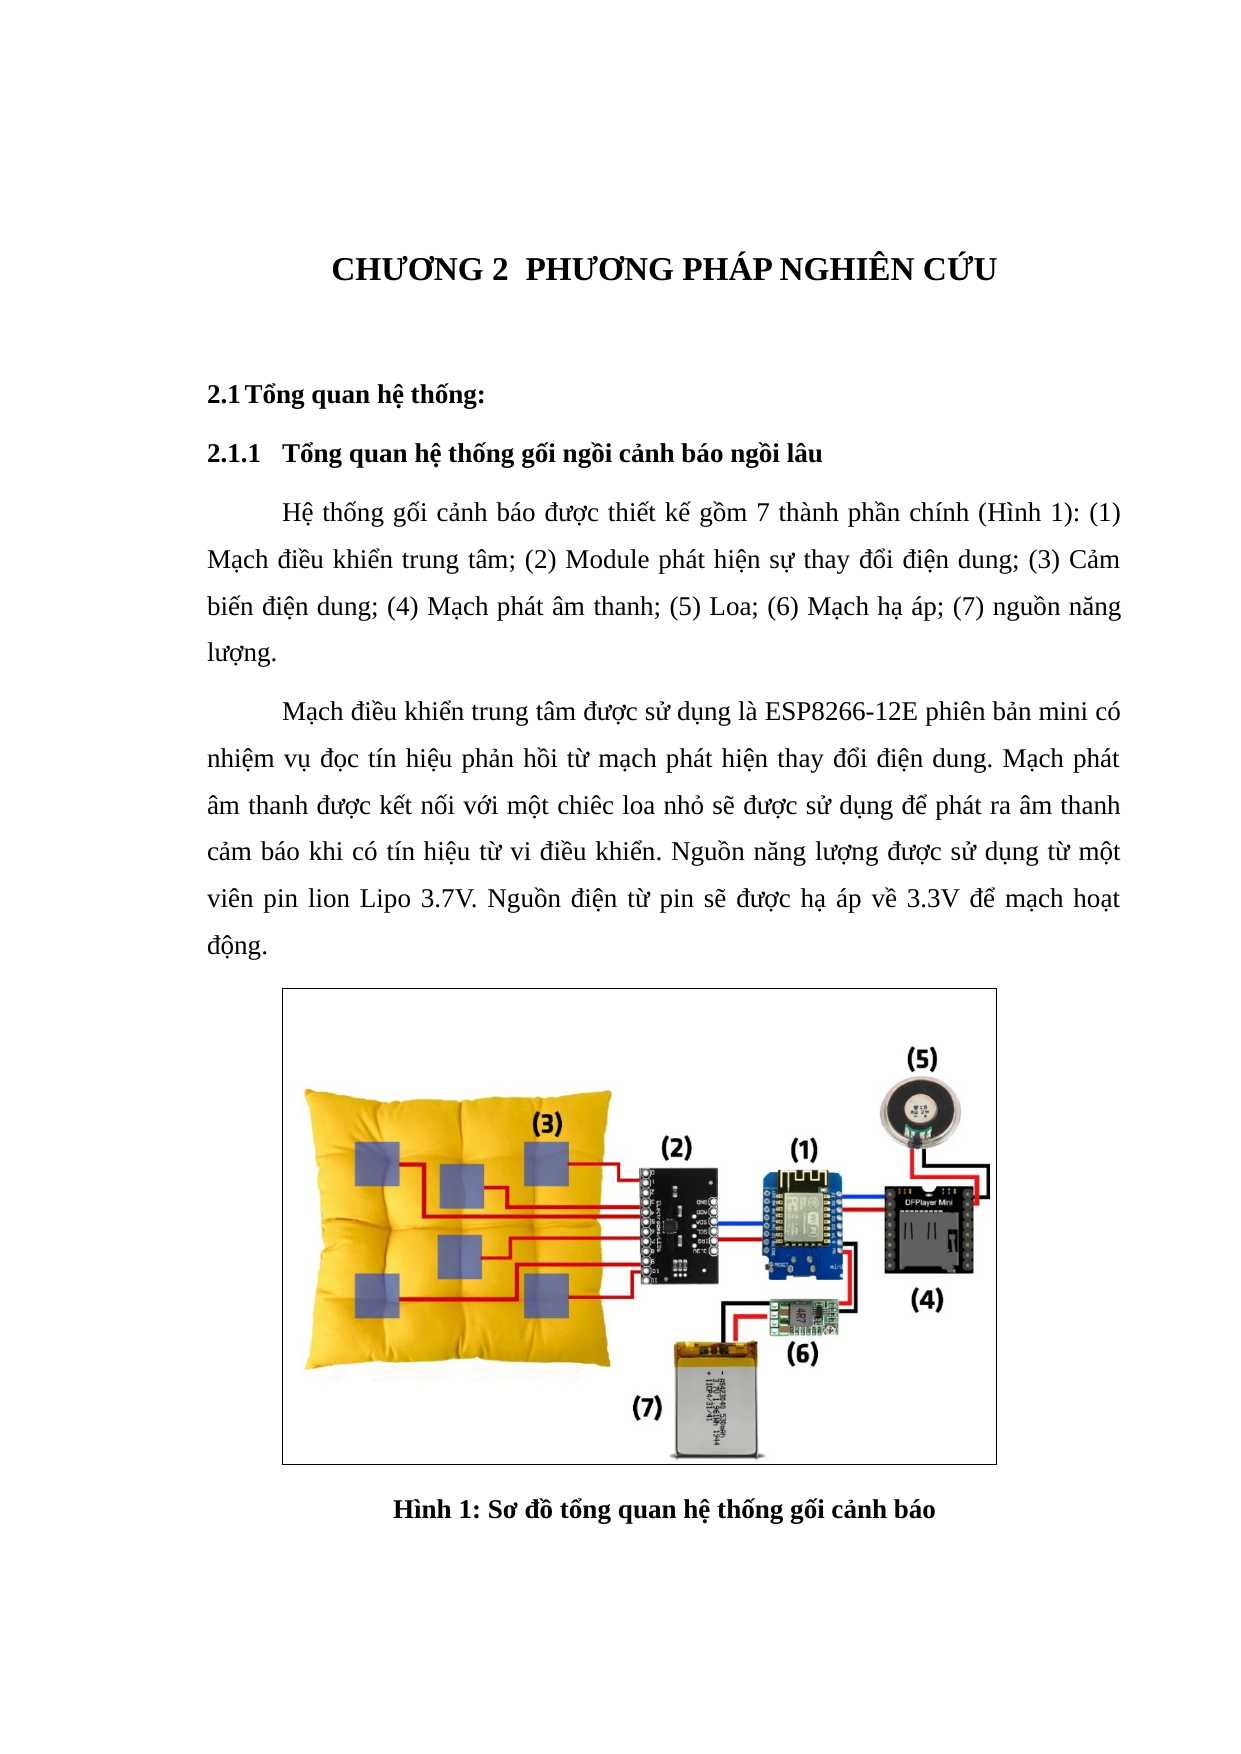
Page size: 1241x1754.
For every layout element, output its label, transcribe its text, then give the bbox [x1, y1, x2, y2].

subtitle CHƯƠNG 2 PHƯƠNG PHÁP NGHIÊN CỨU [207, 249, 1122, 287]
picture [283, 989, 996, 1464]
text Tổng quan hệ thống: [207, 378, 1122, 409]
text Hệ thống gối cảnh báo được thiết kế gồm 7 thành phần chính (Hình 1): (1) Mạch điều khiển trung tâm; (2) Module phát hiện sự thay đổi điện dung; (3) Cảm biến điện dung; (4) Mạch phát âm thanh; (5) Loa; (6) Mạch hạ áp; (7) nguồn năng lượng. [207, 496, 1122, 667]
text Mạch điều khiển trung tâm được sử dụng là ESP8266-12E phiên bản mini có nhiệm vụ đọc tín hiệu phản hồi từ mạch phát hiện thay đổi điện dung. Mạch phát âm thanh được kết nối với một chiêc loa nhỏ sẽ được sử dụng để phát ra âm thanh cảm báo khi có tín hiệu từ vi điều khiển. Nguồn năng lượng được sử dụng từ một viên pin lion Lipo 3.7V. Nguồn điện từ pin sẽ được hạ áp về 3.3V để mạch hoạt động. [207, 696, 1122, 960]
text Tổng quan hệ thống gối ngồi cảnh báo ngồi lâu [207, 437, 1122, 468]
text Hình 1: Sơ đồ tổng quan hệ thống gối cảnh báo [207, 1493, 1122, 1524]
